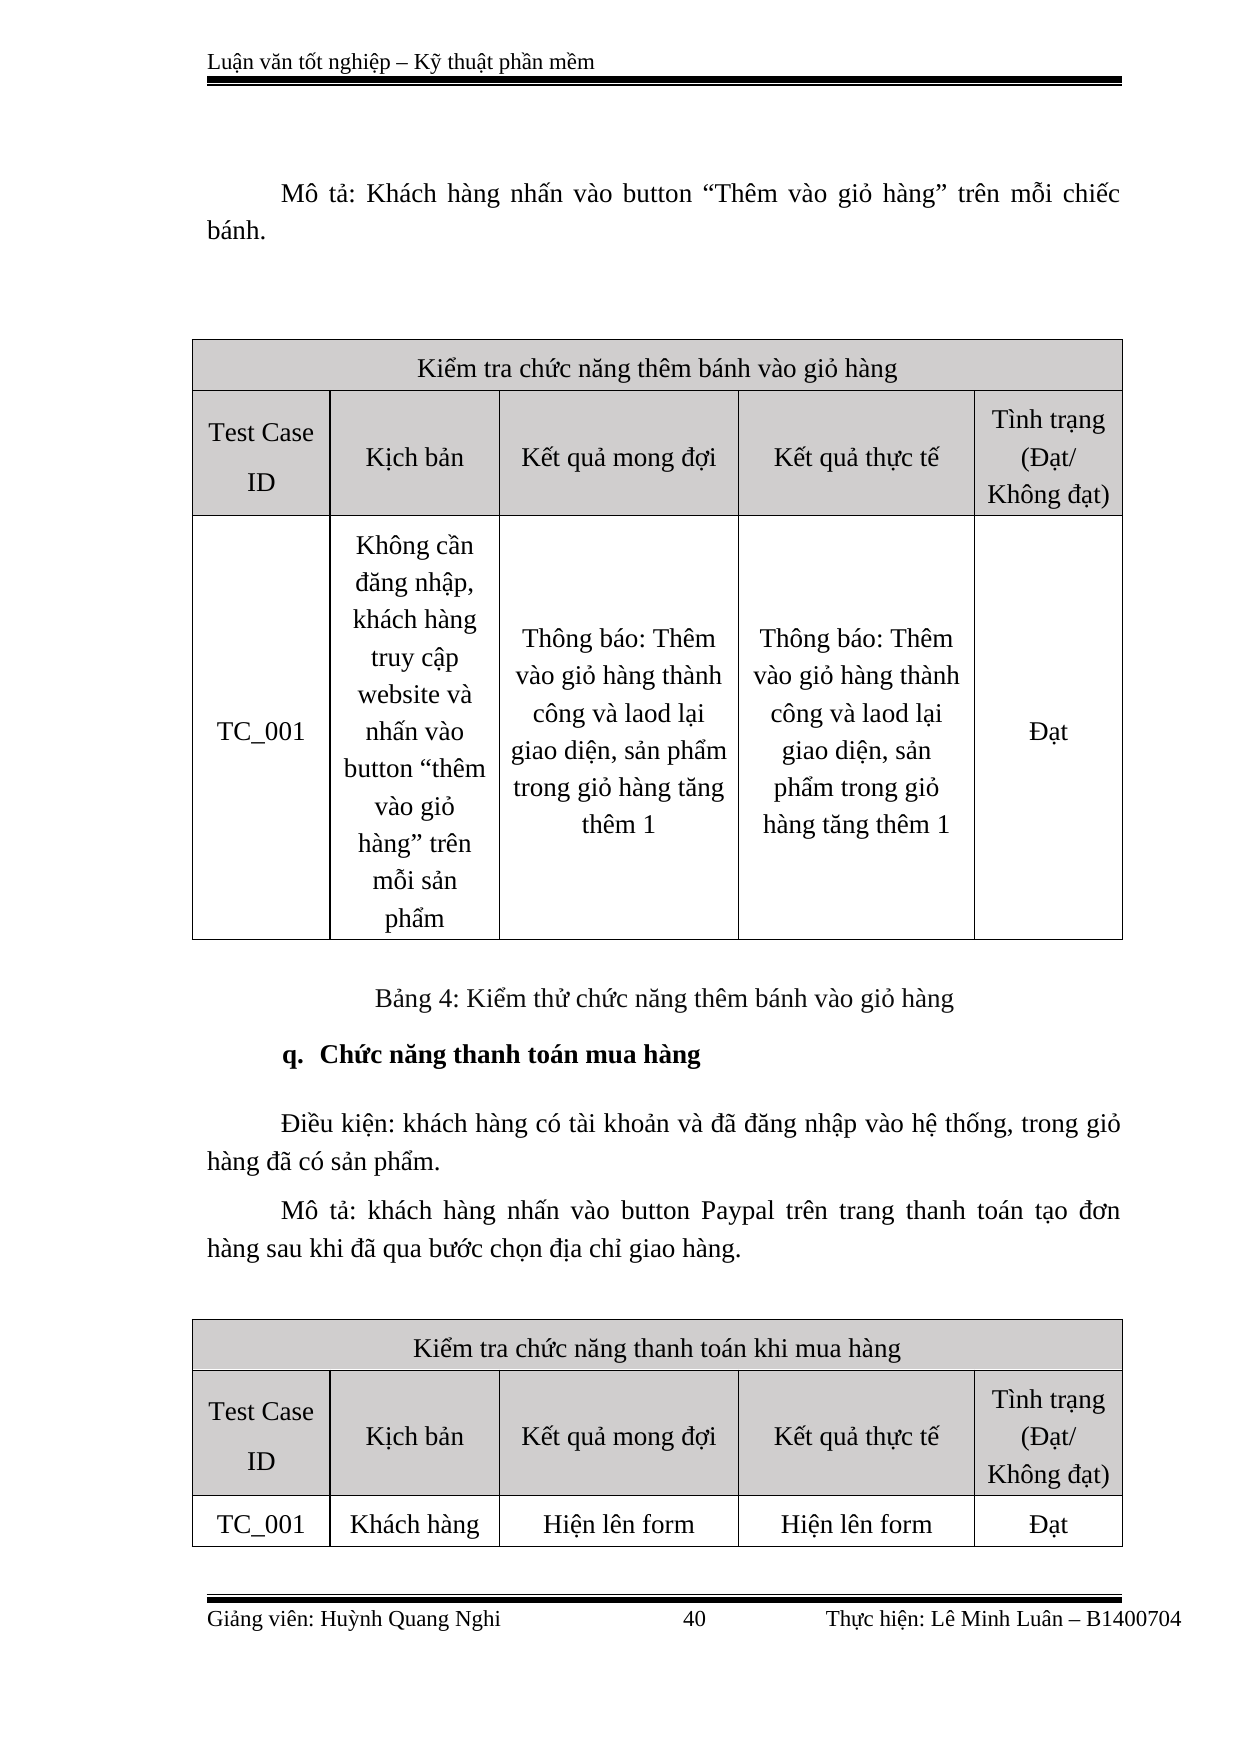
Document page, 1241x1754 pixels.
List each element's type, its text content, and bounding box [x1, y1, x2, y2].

table_cell Kết quả thực tế [739, 1371, 974, 1495]
table_cell Thông báo: Thêm vào giỏ hàng thành công và laod lại giao diện, sản phẩm trong giỏ hàng tăng thêm 1 [739, 516, 974, 939]
table_cell Test Case ID [193, 1371, 329, 1495]
table_cell Kịch bản [331, 391, 499, 515]
table_cell Kết quả mong đợi [500, 391, 738, 515]
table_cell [331, 1496, 499, 1546]
table_cell TC_001 [193, 516, 329, 939]
table_header Kiểm tra chức năng thêm bánh vào giỏ hàng [193, 340, 1122, 390]
table_cell Thông báo: Thêm vào giỏ hàng thành công và laod lại giao diện, sản phẩm trong giỏ hàng tăng thêm 1 [500, 516, 738, 939]
text Mô tả: Khách hàng nhấn vào button “Thêm vào giỏ hàng” trên mỗi chiếc bánh. [207, 177, 1122, 246]
text Điều kiện: khách hàng có tài khoản và đã đăng nhập vào hệ thống, trong giỏ hàng đã có sản phẩm. [207, 1107, 1122, 1176]
table_cell Đạt [975, 1496, 1122, 1546]
text Bảng 4: Kiểm thử chức năng thêm bánh vào giỏ hàng [207, 982, 1122, 1014]
table_cell Kết quả thực tế [739, 391, 974, 515]
table_cell Không cần đăng nhập, khách hàng truy cập website và nhấn vào button “thêm vào giỏ hàng” trên mỗi sản phẩm [331, 516, 499, 939]
table_cell Kết quả mong đợi [500, 1371, 738, 1495]
subtitle Chức năng thanh toán mua hàng [282, 1039, 1122, 1070]
table_cell TC_001 [193, 1496, 329, 1546]
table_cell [500, 1496, 738, 1546]
table_cell Tình trạng (Đạt/ Không đạt) [975, 1371, 1122, 1495]
table_cell Đạt [975, 516, 1122, 939]
table_cell Test Case ID [193, 391, 329, 515]
table_cell Kịch bản [331, 1371, 499, 1495]
text Mô tả: khách hàng nhấn vào button Paypal trên trang thanh toán tạo đơn hàng sau khi đã qua bước chọn địa chỉ giao hàng. [207, 1194, 1122, 1263]
table_cell Tình trạng (Đạt/ Không đạt) [975, 391, 1122, 515]
table_header Kiểm tra chức năng thanh toán khi mua hàng [193, 1320, 1122, 1369]
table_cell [739, 1496, 974, 1546]
